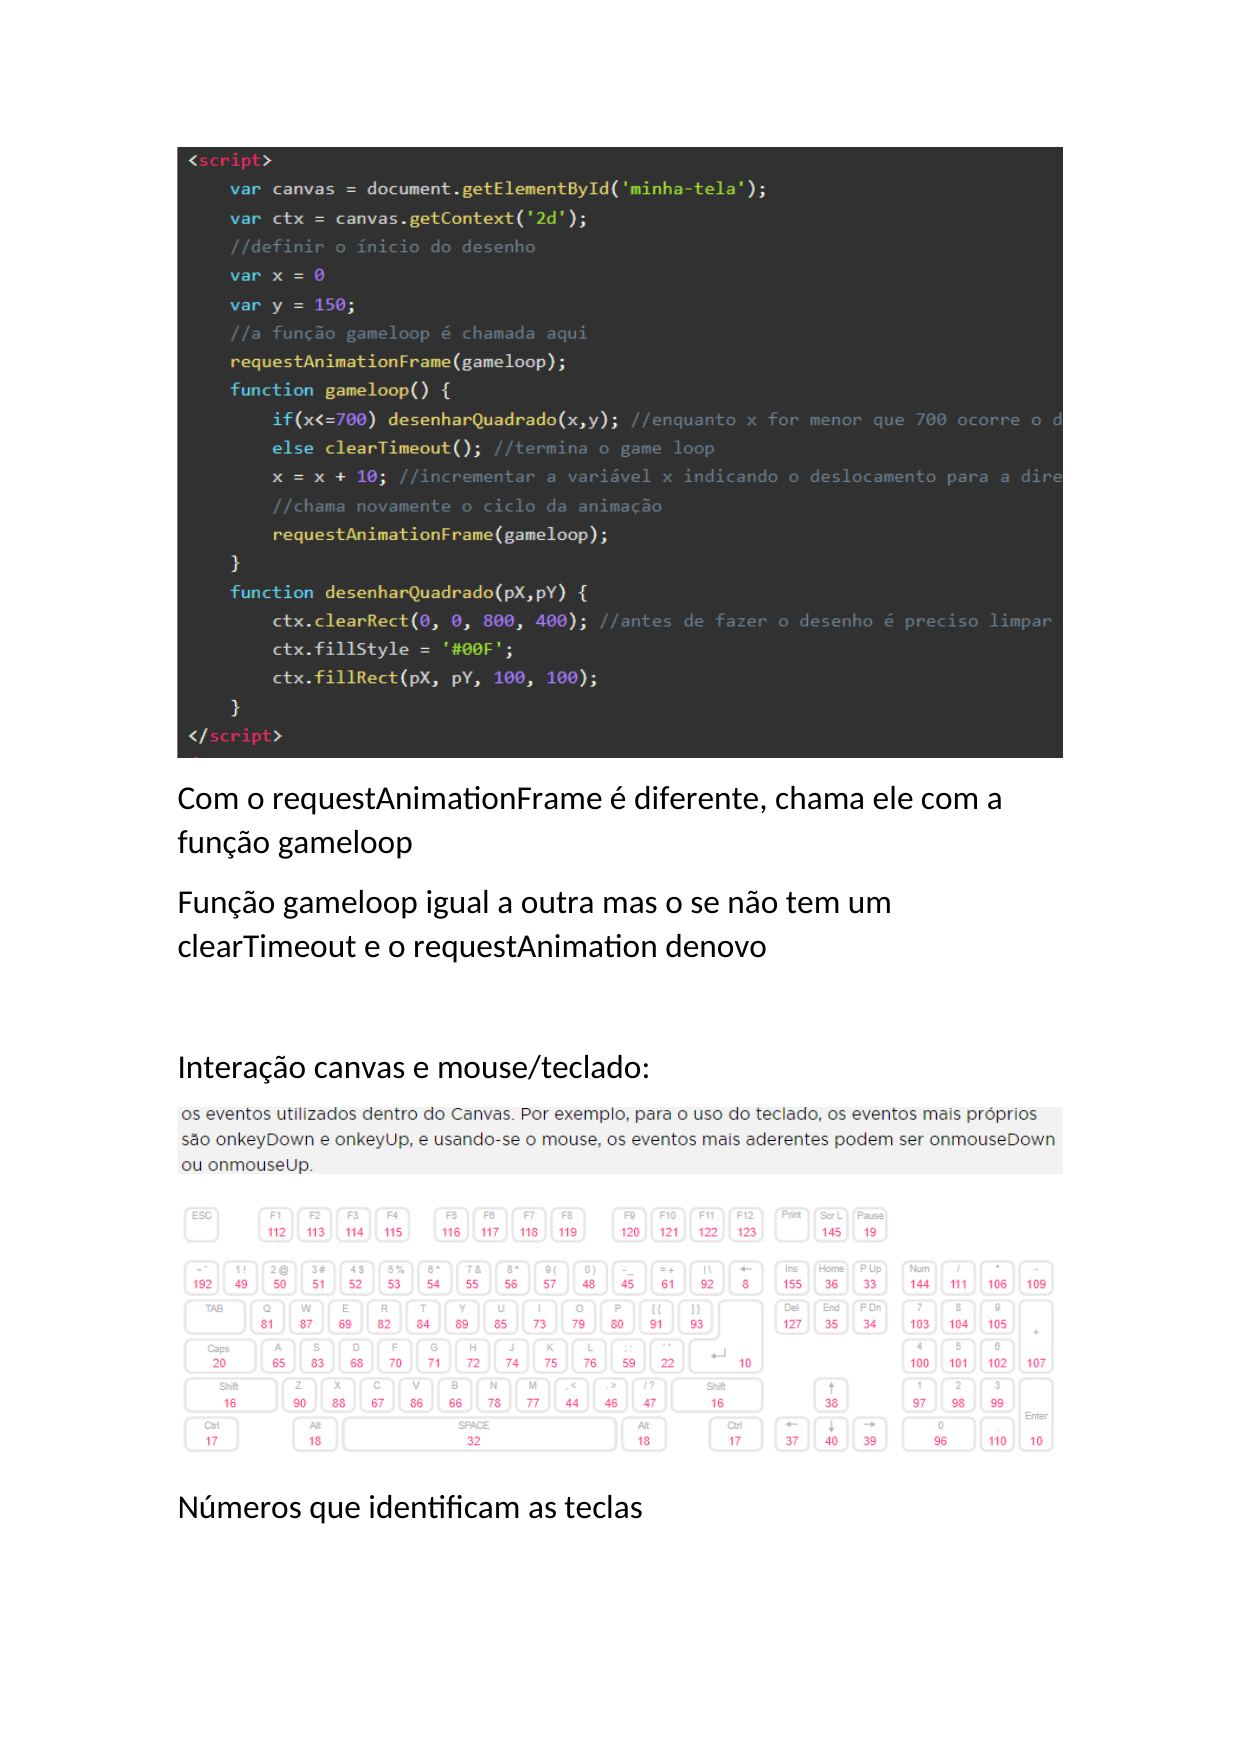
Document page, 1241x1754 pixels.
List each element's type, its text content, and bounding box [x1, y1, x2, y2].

text Função gameloop igual a outra mas o se não tem um clearTimeout e o requestAnimation denovo [177, 881, 1063, 966]
picture [177, 1107, 1063, 1174]
text Interação canvas e mouse/teclado: [177, 1047, 1063, 1087]
text Com o requestAnimationFrame é diferente, chama ele com a função gameloop [177, 777, 1063, 861]
picture [177, 1192, 1063, 1468]
text Números que identificam as teclas [177, 1486, 1063, 1527]
picture [177, 147, 1063, 758]
